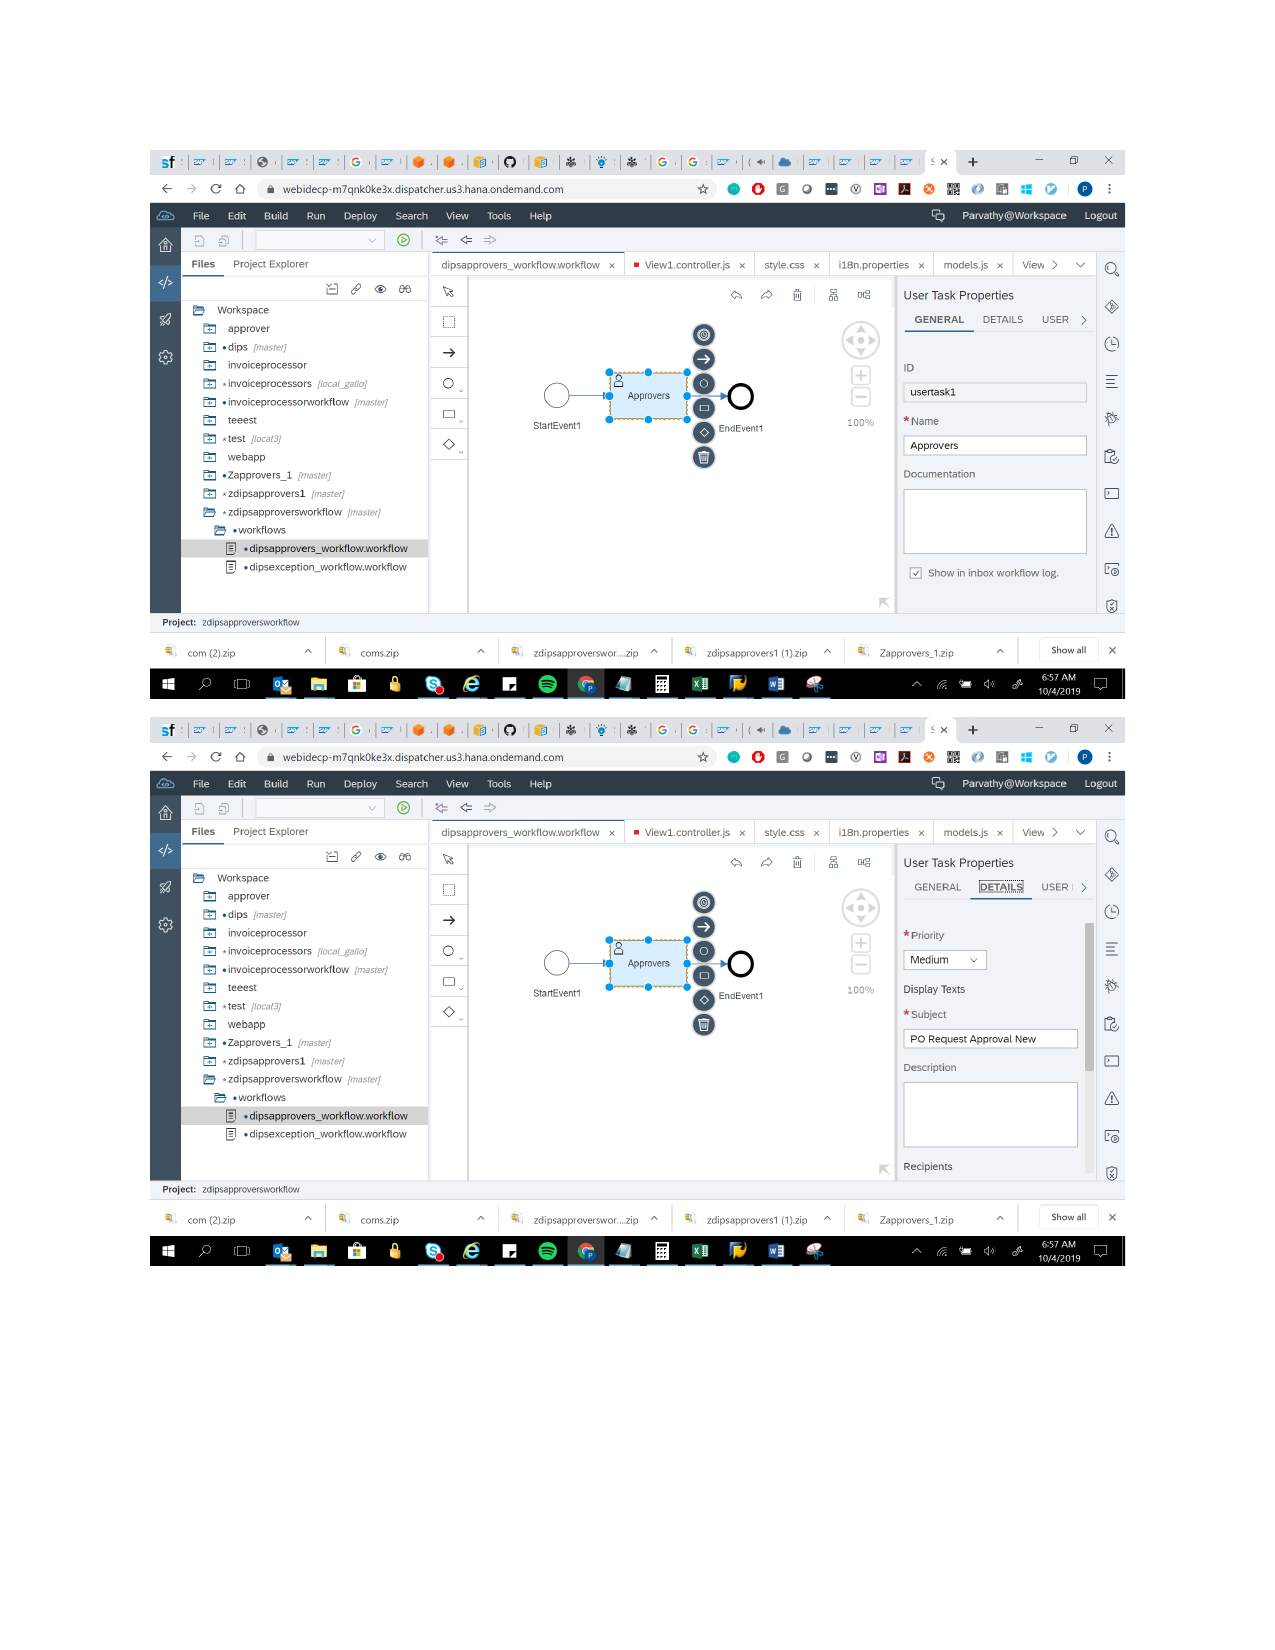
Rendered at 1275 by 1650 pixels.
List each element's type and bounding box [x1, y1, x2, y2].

picture [150, 717, 1125, 1266]
picture [150, 150, 1125, 699]
